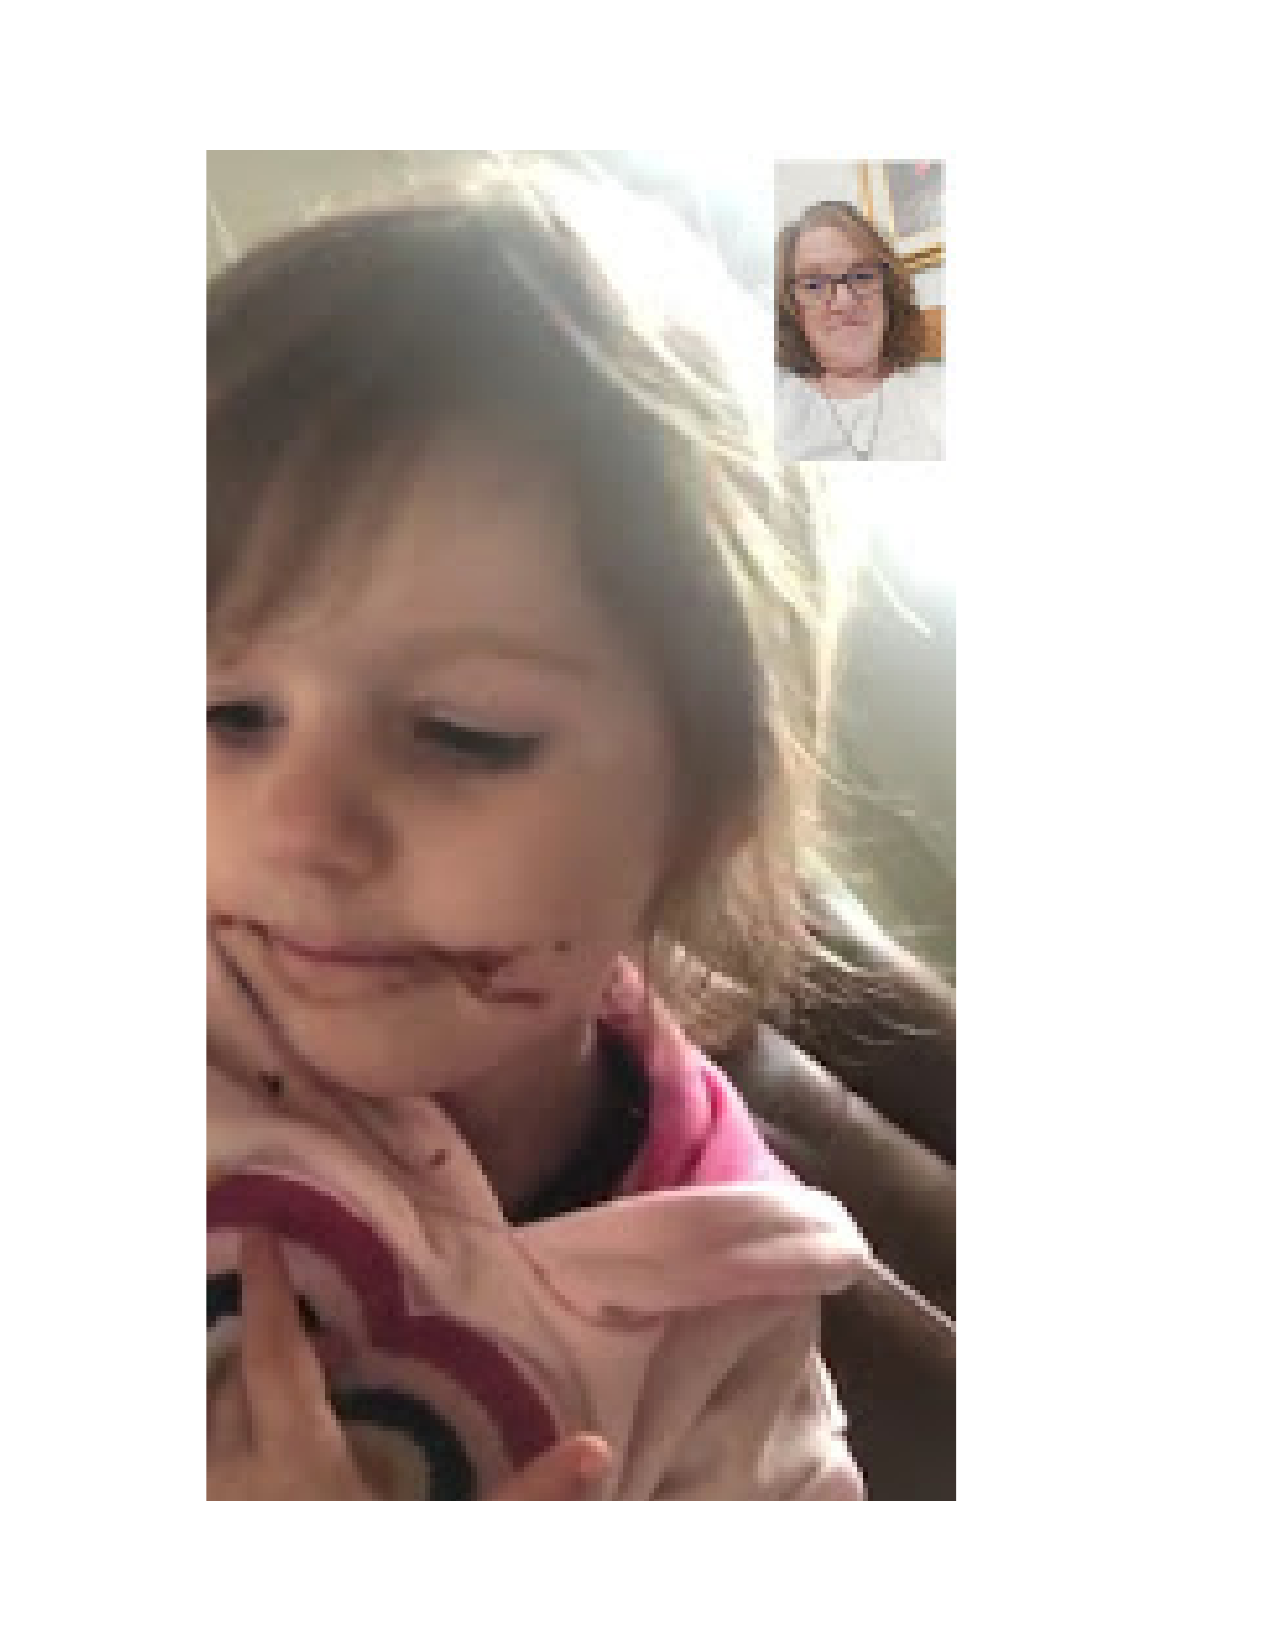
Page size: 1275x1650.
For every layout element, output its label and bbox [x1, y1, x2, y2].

picture [206, 150, 957, 1501]
